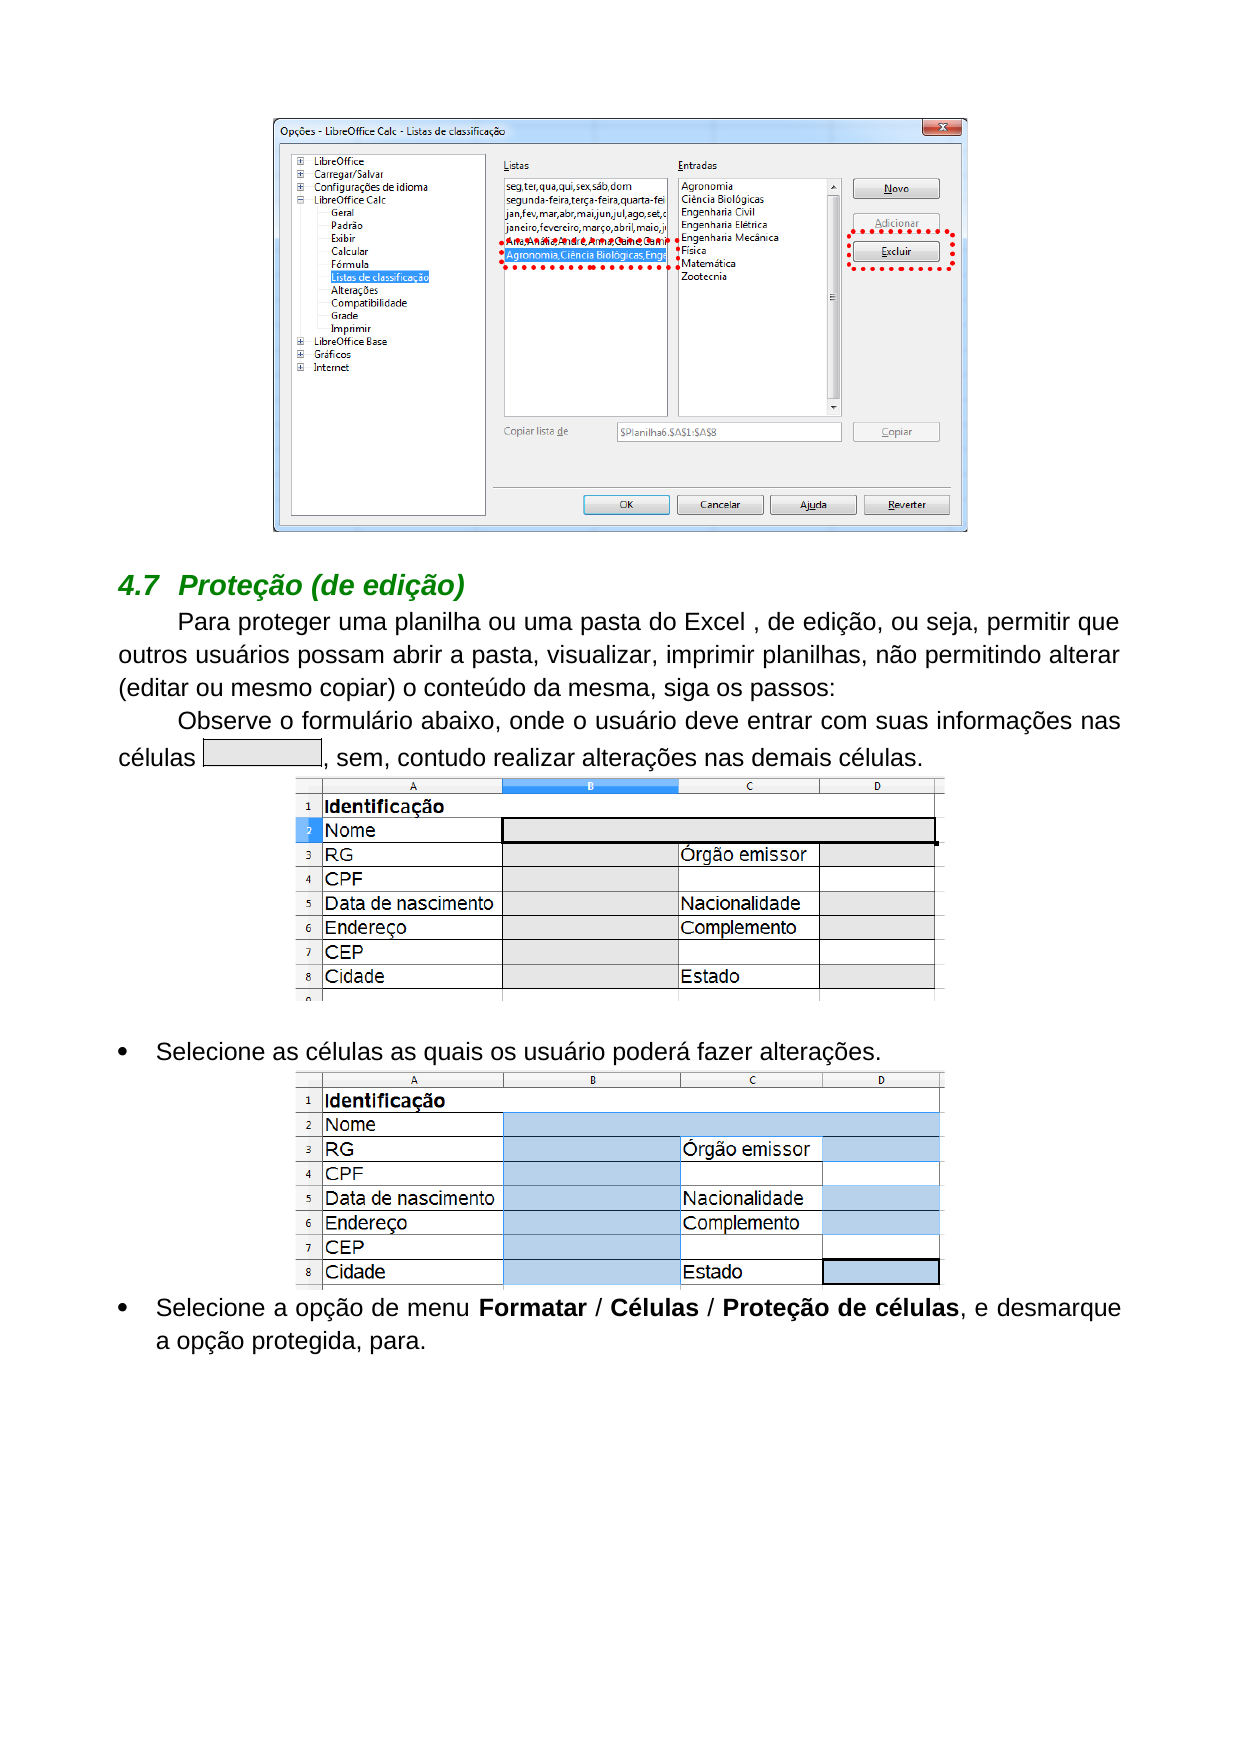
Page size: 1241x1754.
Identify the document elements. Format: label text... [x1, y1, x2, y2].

list Selecione as células as quais os usuário poderá fazer alterações. [118, 1037, 1122, 1066]
subtitle Proteção (de edição) [118, 568, 1122, 602]
picture [295, 776, 945, 1001]
picture [202, 738, 323, 767]
text Para proteger uma planilha ou uma pasta do Excel , de edição, ou seja, permitir que outros usuários possam abrir a pasta, visualizar, imprimir planilhas, não permitindo alterar (editar ou mesmo copiar) o conteúdo da mesma, siga os passos: [118, 607, 1122, 701]
picture [295, 1070, 945, 1290]
text Observe o formulário abaixo, onde o usuário deve entrar com suas informações nas células , sem, contudo realizar alterações nas demais células. [118, 706, 1122, 772]
picture [273, 118, 968, 532]
list Selecione a opção de menu Formatar / Células / Proteção de células, e desmarque a opção protegida, para. [118, 1293, 1122, 1355]
